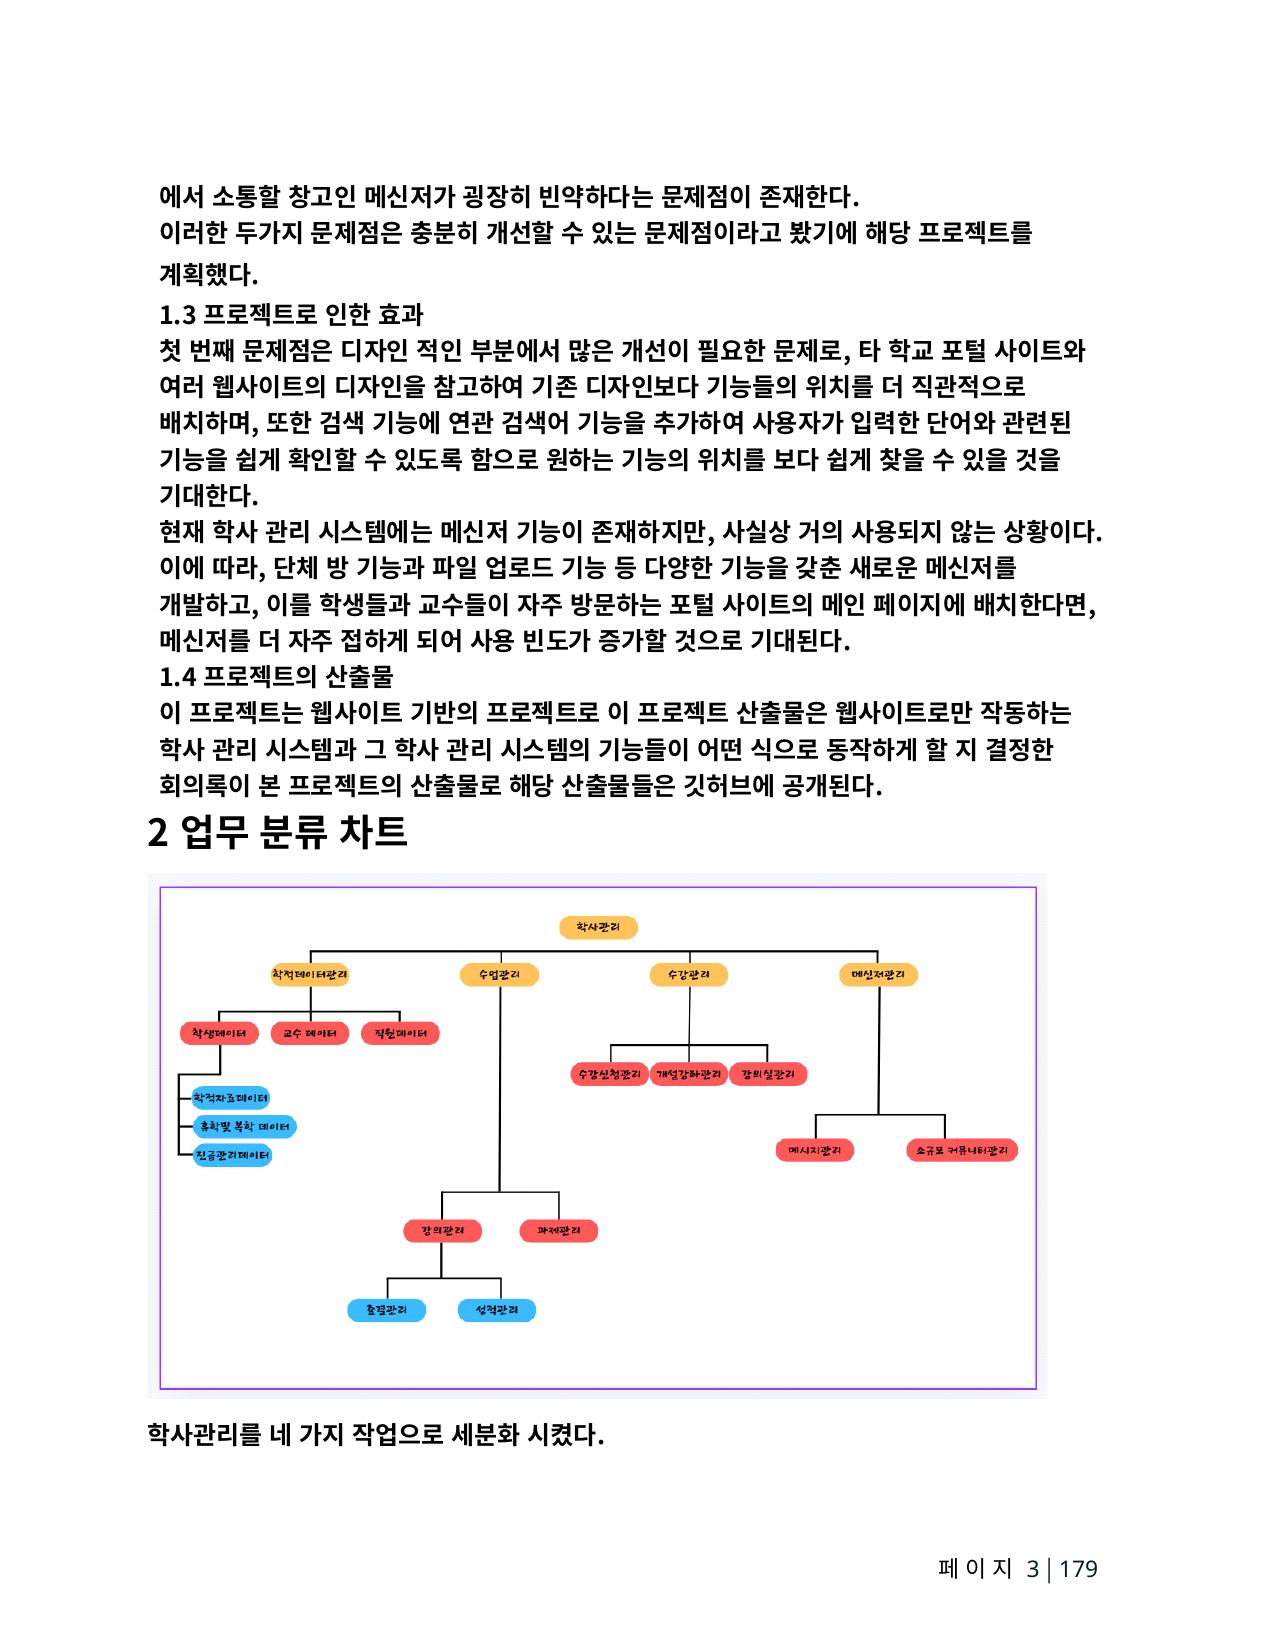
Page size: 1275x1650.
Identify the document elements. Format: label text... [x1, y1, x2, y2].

table_cell 에서 소통할 창고인 메신저가 굉장히 빈약하다는 문제점이 존재한다. [148, 177, 1122, 213]
text 2 업무 분류 차트 [148, 803, 1125, 857]
text 학사관리를 네 가지 작업으로 세분화 시켰다. [148, 1415, 1125, 1452]
picture [147, 873, 1048, 1399]
table_cell 이 프로젝트는 웹사이트 기반의 프로젝트로 이 프로젝트 산출물은 웹사이트로만 작동하는 학사 관리 시스템과 그 학사 관리 시스템의 기능들이 어떤 식으로 동작하게 할 지 결정한 회의록이 본 프로젝트의 산출물로 해당 산출물들은 깃허브에 공개된다. [148, 694, 1122, 803]
table_cell 현재 학사 관리 시스템에는 메신저 기능이 존재하지만, 사실상 거의 사용되지 않는 상황이다. 이에 따라, 단체 방 기능과 파일 업로드 기능 등 다양한 기능을 갖춘 새로운 메신저를 개발하고, 이를 학생들과 교수들이 자주 방문하는 포털 사이트의 메인 페이지에 배치한다면, 메신저를 더 자주 접하게 되어 사용 빈도가 증가할 것으로 기대된다. [148, 513, 1122, 658]
table_cell 1.3 프로젝트로 인한 효과 [148, 295, 1122, 331]
table_cell 첫 번째 문제점은 디자인 적인 부분에서 많은 개선이 필요한 문제로, 타 학교 포털 사이트와 여러 웹사이트의 디자인을 참고하여 기존 디자인보다 기능들의 위치를 더 직관적으로 배치하며, 또한 검색 기능에 연관 검색어 기능을 추가하여 사용자가 입력한 단어와 관련된 기능을 쉽게 확인할 수 있도록 함으로 원하는 기능의 위치를 보다 쉽게 찾을 수 있을 것을 기대한다. [148, 331, 1122, 513]
table_cell 이러한 두가지 문제점은 충분히 개선할 수 있는 문제점이라고 봤기에 해당 프로젝트를 계획했다. [148, 214, 1122, 295]
table_cell 1.4 프로젝트의 산출물 [148, 658, 1122, 694]
